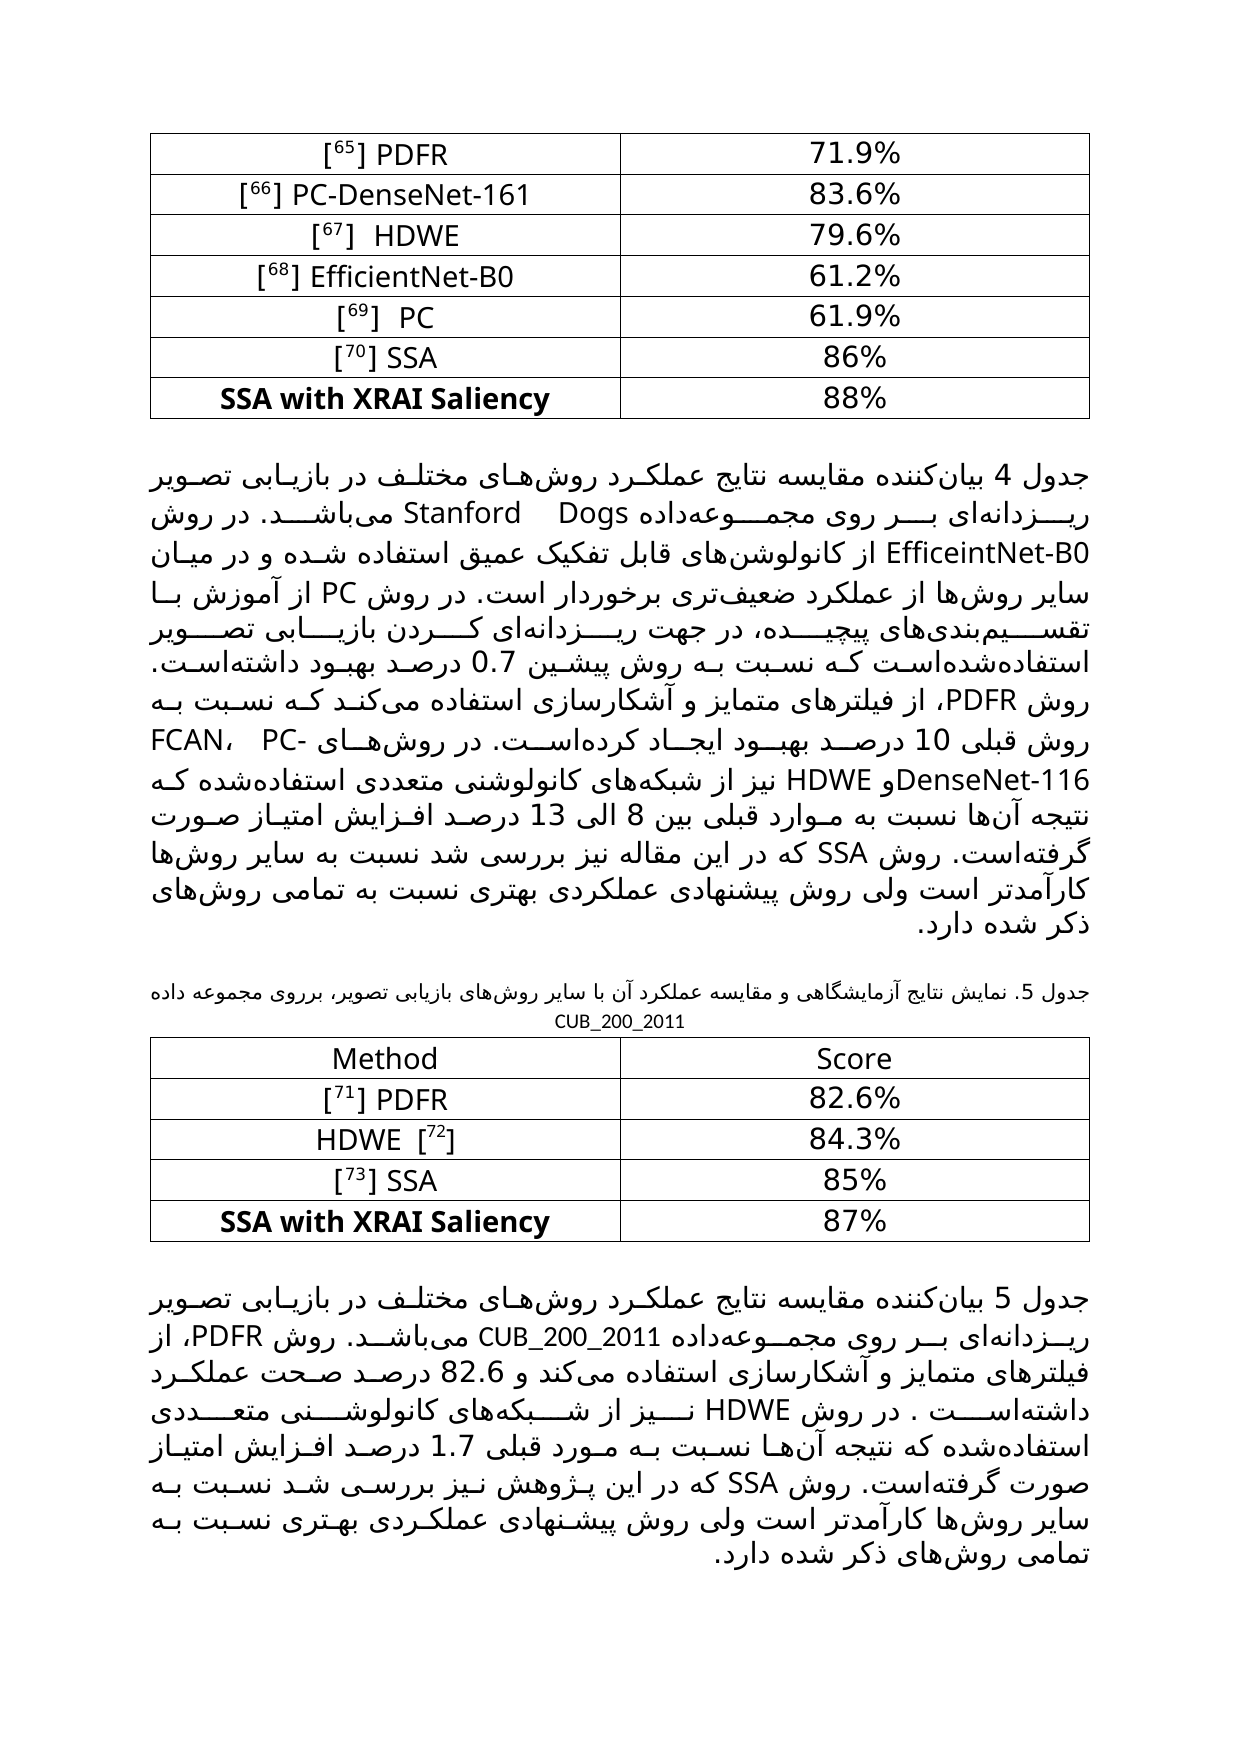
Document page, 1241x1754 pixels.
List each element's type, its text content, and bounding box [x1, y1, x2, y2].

table_cell 86% [621, 338, 1089, 377]
table_cell PDFR [] [151, 134, 620, 174]
table_cell PC-DenseNet-161 [] [151, 175, 620, 214]
table_cell 88% [621, 378, 1089, 418]
table_cell 85% [621, 1160, 1089, 1200]
table_cell SSA with XRAI Saliency [151, 378, 620, 418]
table_cell 79.6% [621, 215, 1089, 255]
table_header Score [621, 1038, 1089, 1078]
table_cell EfficientNet-B0 [] [151, 256, 620, 296]
table_cell 84.3% [621, 1120, 1089, 1159]
table_cell SSA with XRAI Saliency [151, 1201, 620, 1241]
table_header Method [151, 1038, 620, 1078]
table_cell 61.9% [621, 297, 1089, 337]
table_cell SSA [] [151, 338, 620, 377]
table_cell PC [] [151, 297, 620, 337]
table_cell HDWE [] [151, 215, 620, 255]
table_cell PDFR [] [151, 1079, 620, 1119]
table_cell 83.6% [621, 175, 1089, 214]
table_cell 61.2% [621, 256, 1089, 296]
table_cell HDWE [] [151, 1120, 620, 1159]
text جدول 5. نمایش نتایج آزمایشگاهی و مقایسه عملکرد آن با سایر روش‌های بازیابی تصویر، برروی مجموعه داده CUB_200_2011 [150, 980, 1090, 1033]
text جدول 5 بیان‌کننده مقایسه نتایج عملکرد روش‌های مختلف در بازیابی تصویر ریزدانه‌ای بر روی مجموعه‌داده CUB_200_2011 می‌باشد. روش‌ PDFR، از فیلترهای متمایز و آشکارسازی استفاده می‌کند و 82.6 درصد صحت عملکرد داشته‌است . در روش‌ HDWE نیز از شبکه‌های کانولوشنی متعددی استفاده‌شده که نتیجه آن‌ها نسبت به مورد قبلی 1.7 درصد افزایش امتیاز صورت گرفته‌است. روش SSA که در این پژوهش نیز بررسی شد نسبت به سایر روش‌ها کارآمدتر است ولی روش پیشنهادی عملکردی بهتری نسبت به تمامی روش‌های ذکر شده دارد. [150, 1282, 1090, 1570]
text جدول 4 بیان‌کننده مقایسه نتایج عملکرد روش‌های مختلف در بازیابی تصویر ریزدانه‌ای بر روی مجموعه‌داده Stanford Dogs می‌باشد. در روش EfficeintNet-B0 از کانولوشن‌های قابل تفکیک عمیق استفاده شده و در میان سایر روش‌ها از عملکرد ضعیف‌تری برخوردار است. در روش PC از آموزش با تقسیم‌بندی‌های پیچیده، در جهت ریزدانه‌ای کردن بازیابی تصویر استفاده‌شده‌است که نسبت به روش پیشین 0.7 درصد بهبود داشته‌است. روش‌ PDFR، از فیلترهای متمایز و آشکارسازی استفاده می‌کند که نسبت به روش قبلی 10 درصد بهبود ایجاد کرده‌است. در روش‌های FCAN، PC-DenseNet-116و HDWE نیز از شبکه‌های کانولوشنی متعددی استفاده‌شده که نتیجه آن‌ها نسبت به موارد قبلی بین 8 الی 13 درصد افزایش امتیاز صورت گرفته‌است. روش SSA که در این مقاله نیز بررسی شد نسبت به سایر روش‌ها کارآمدتر است ولی روش پیشنهادی عملکردی بهتری نسبت به تمامی روش‌های ذکر شده دارد. [150, 459, 1090, 940]
table_cell SSA [] [151, 1160, 620, 1200]
table_cell 71.9% [621, 134, 1089, 174]
table_cell 82.6% [621, 1079, 1089, 1119]
table_cell 87% [621, 1201, 1089, 1241]
